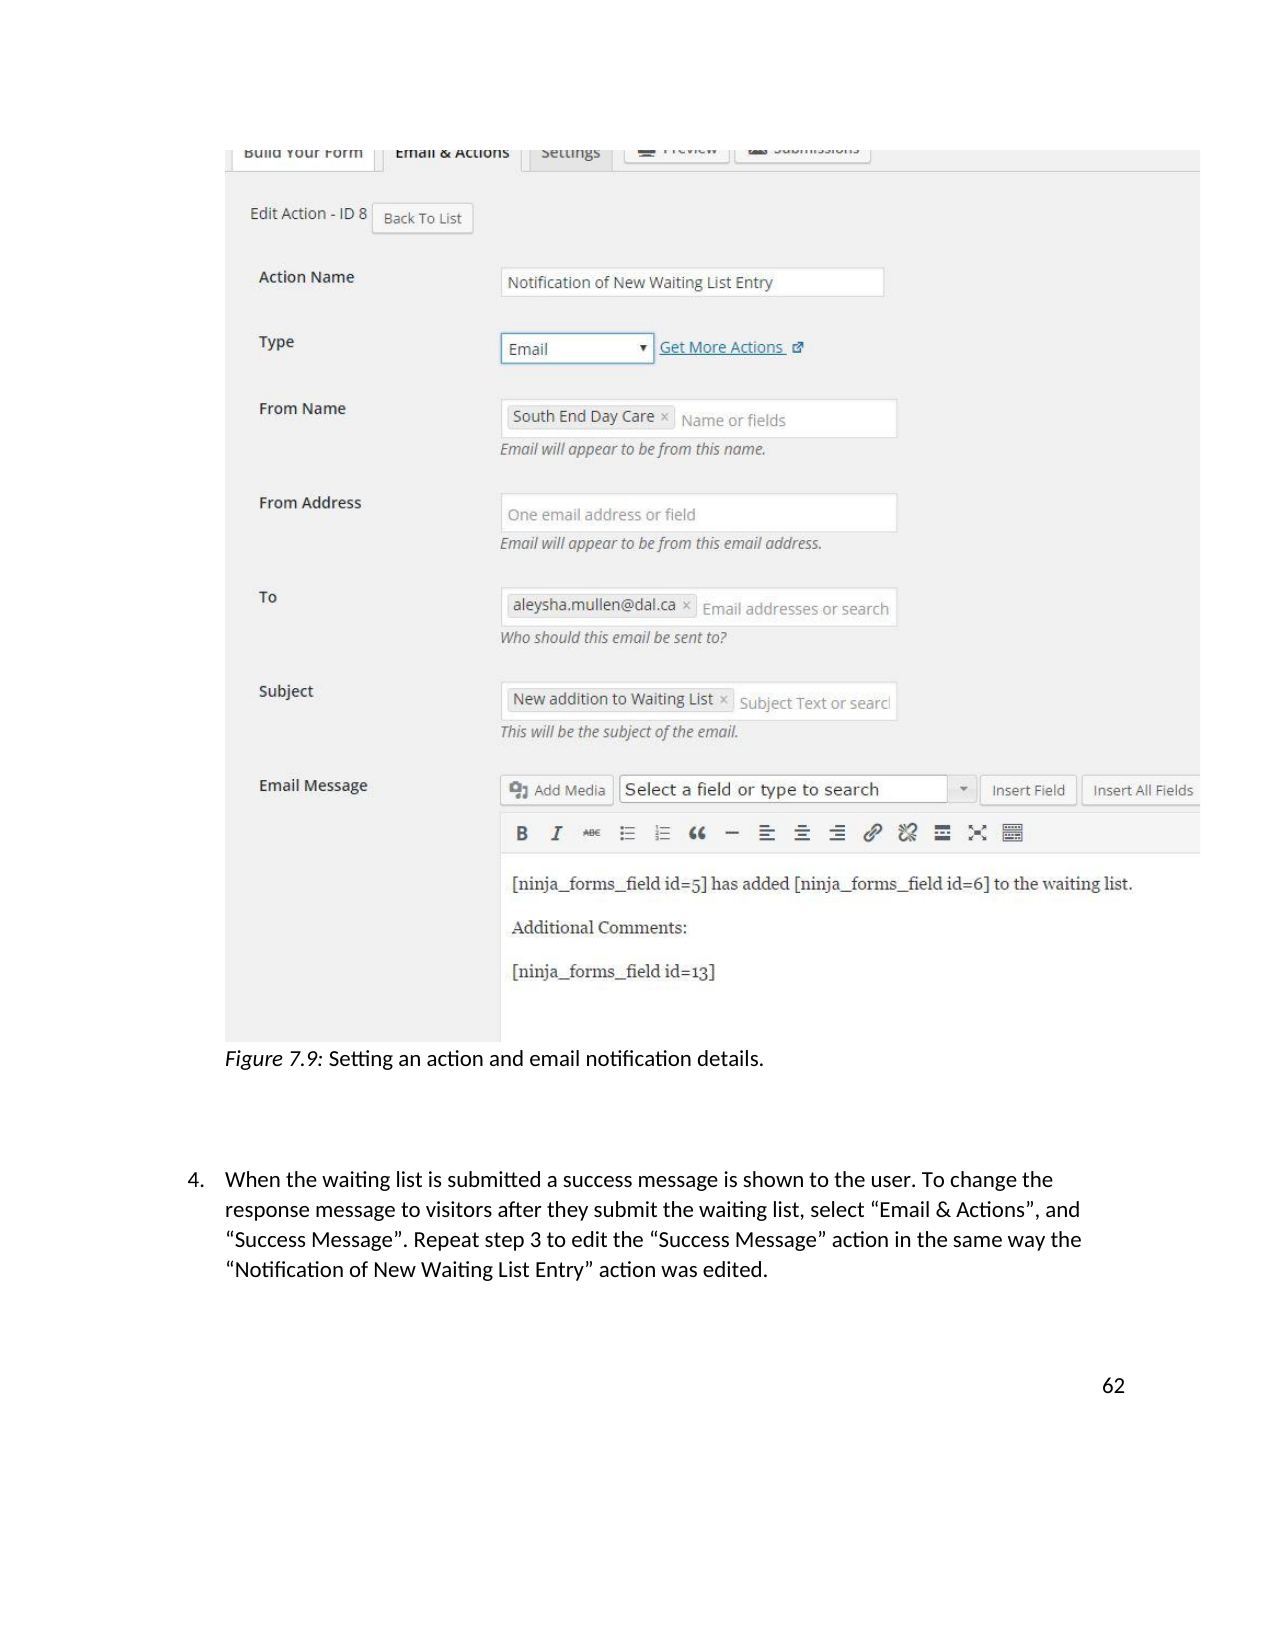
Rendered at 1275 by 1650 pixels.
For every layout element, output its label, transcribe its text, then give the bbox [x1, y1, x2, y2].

picture [225, 150, 1200, 1042]
list When the waiting list is submitted a success message is shown to the user. To change the response message to visitors after they submit the waiting list, select “Email & Actions”, and “Success Message”. Repeat step 3 to edit the “Success Message” action in the same way the “Notification of New Waiting List Entry” action was edited. [187, 1165, 1125, 1283]
